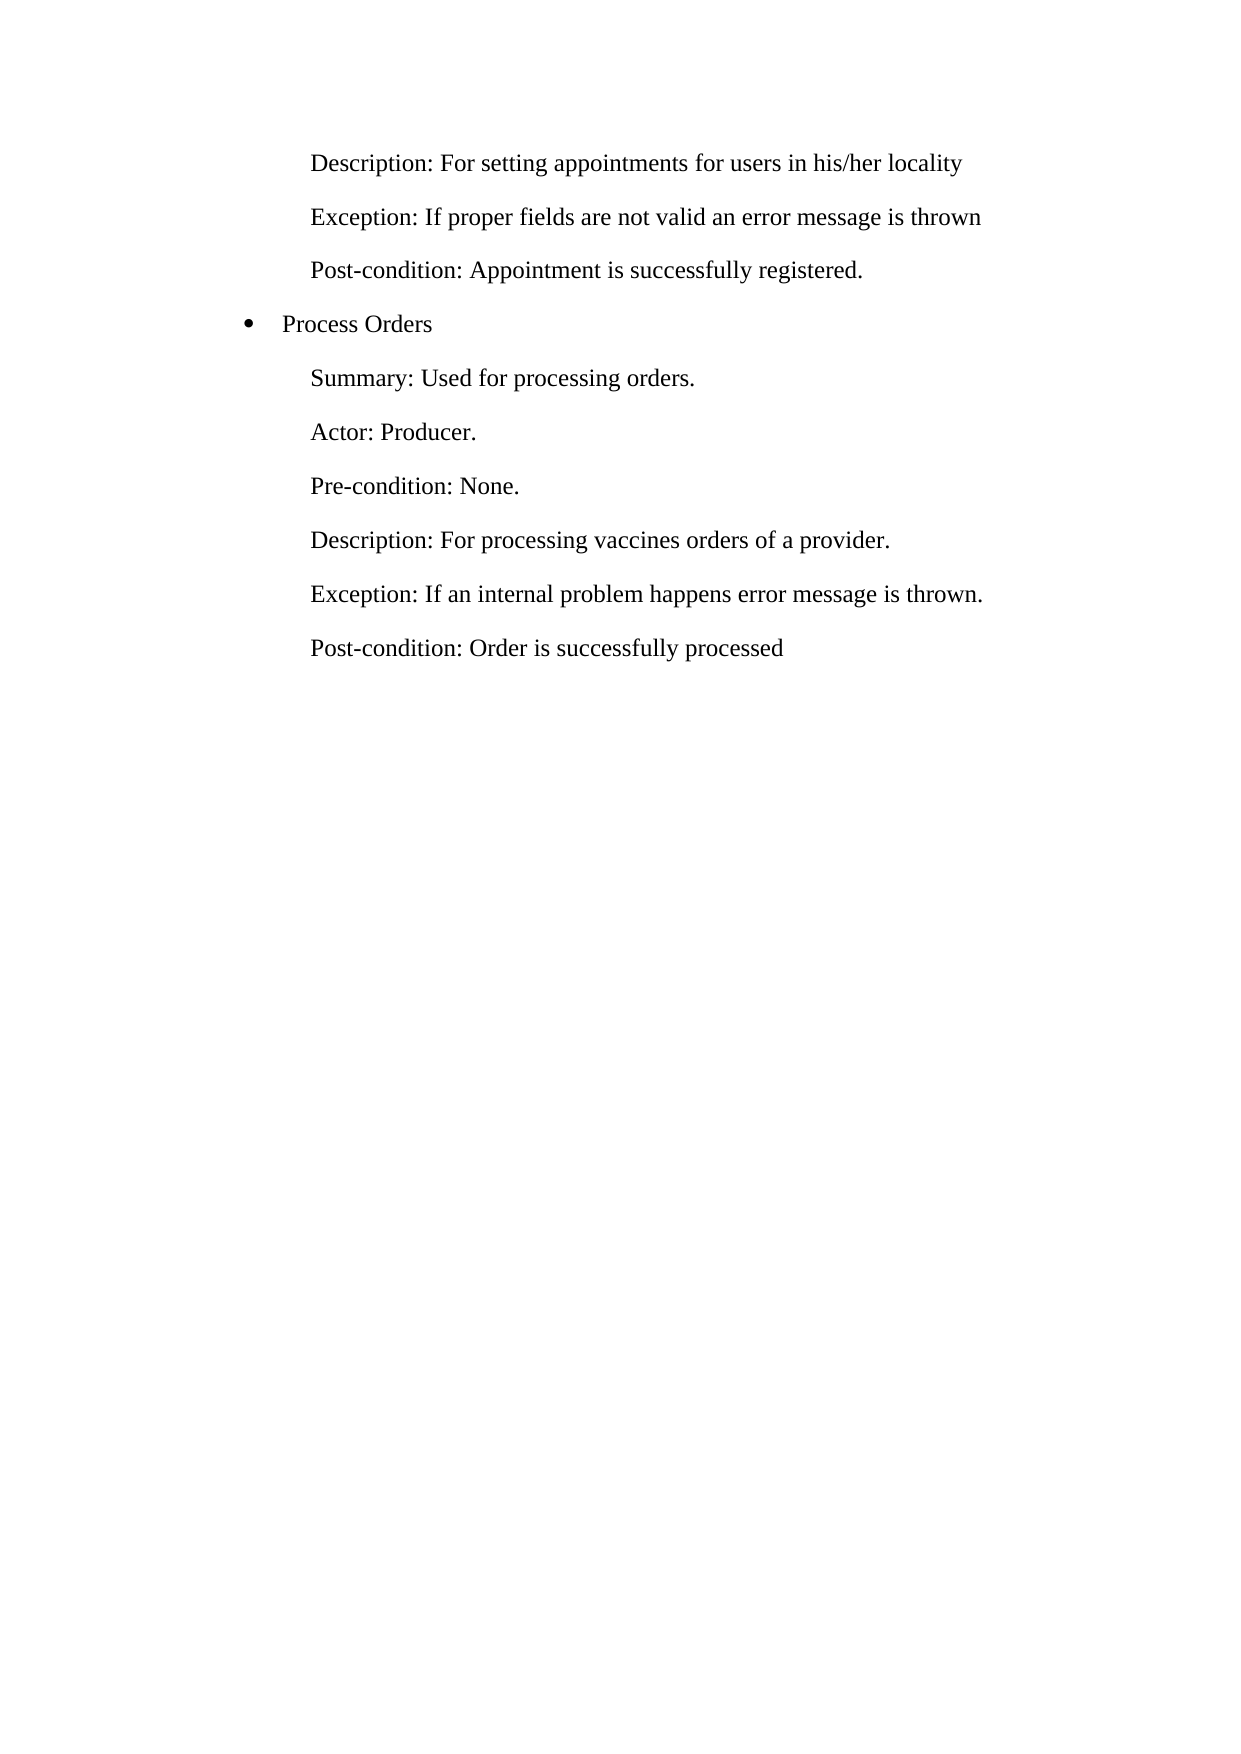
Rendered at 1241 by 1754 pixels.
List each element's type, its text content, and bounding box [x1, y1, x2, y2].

text Summary: Used for processing orders. [310, 363, 1092, 392]
list Process Orders [244, 309, 1092, 338]
text Description: For setting appointments for users in his/her locality [310, 148, 1092, 176]
text Actor: Producer. [310, 417, 1092, 446]
text Exception: If an internal problem happens error message is thrown. [310, 579, 1092, 608]
text Post-condition: Appointment is successfully registered. [310, 256, 1092, 284]
text Post-condition: Order is successfully processed [310, 633, 1092, 662]
text Description: For processing vaccines orders of a provider. [310, 525, 1092, 554]
text Exception: If proper fields are not valid an error message is thrown [310, 202, 1092, 230]
text Pre-condition: None. [310, 471, 1092, 500]
